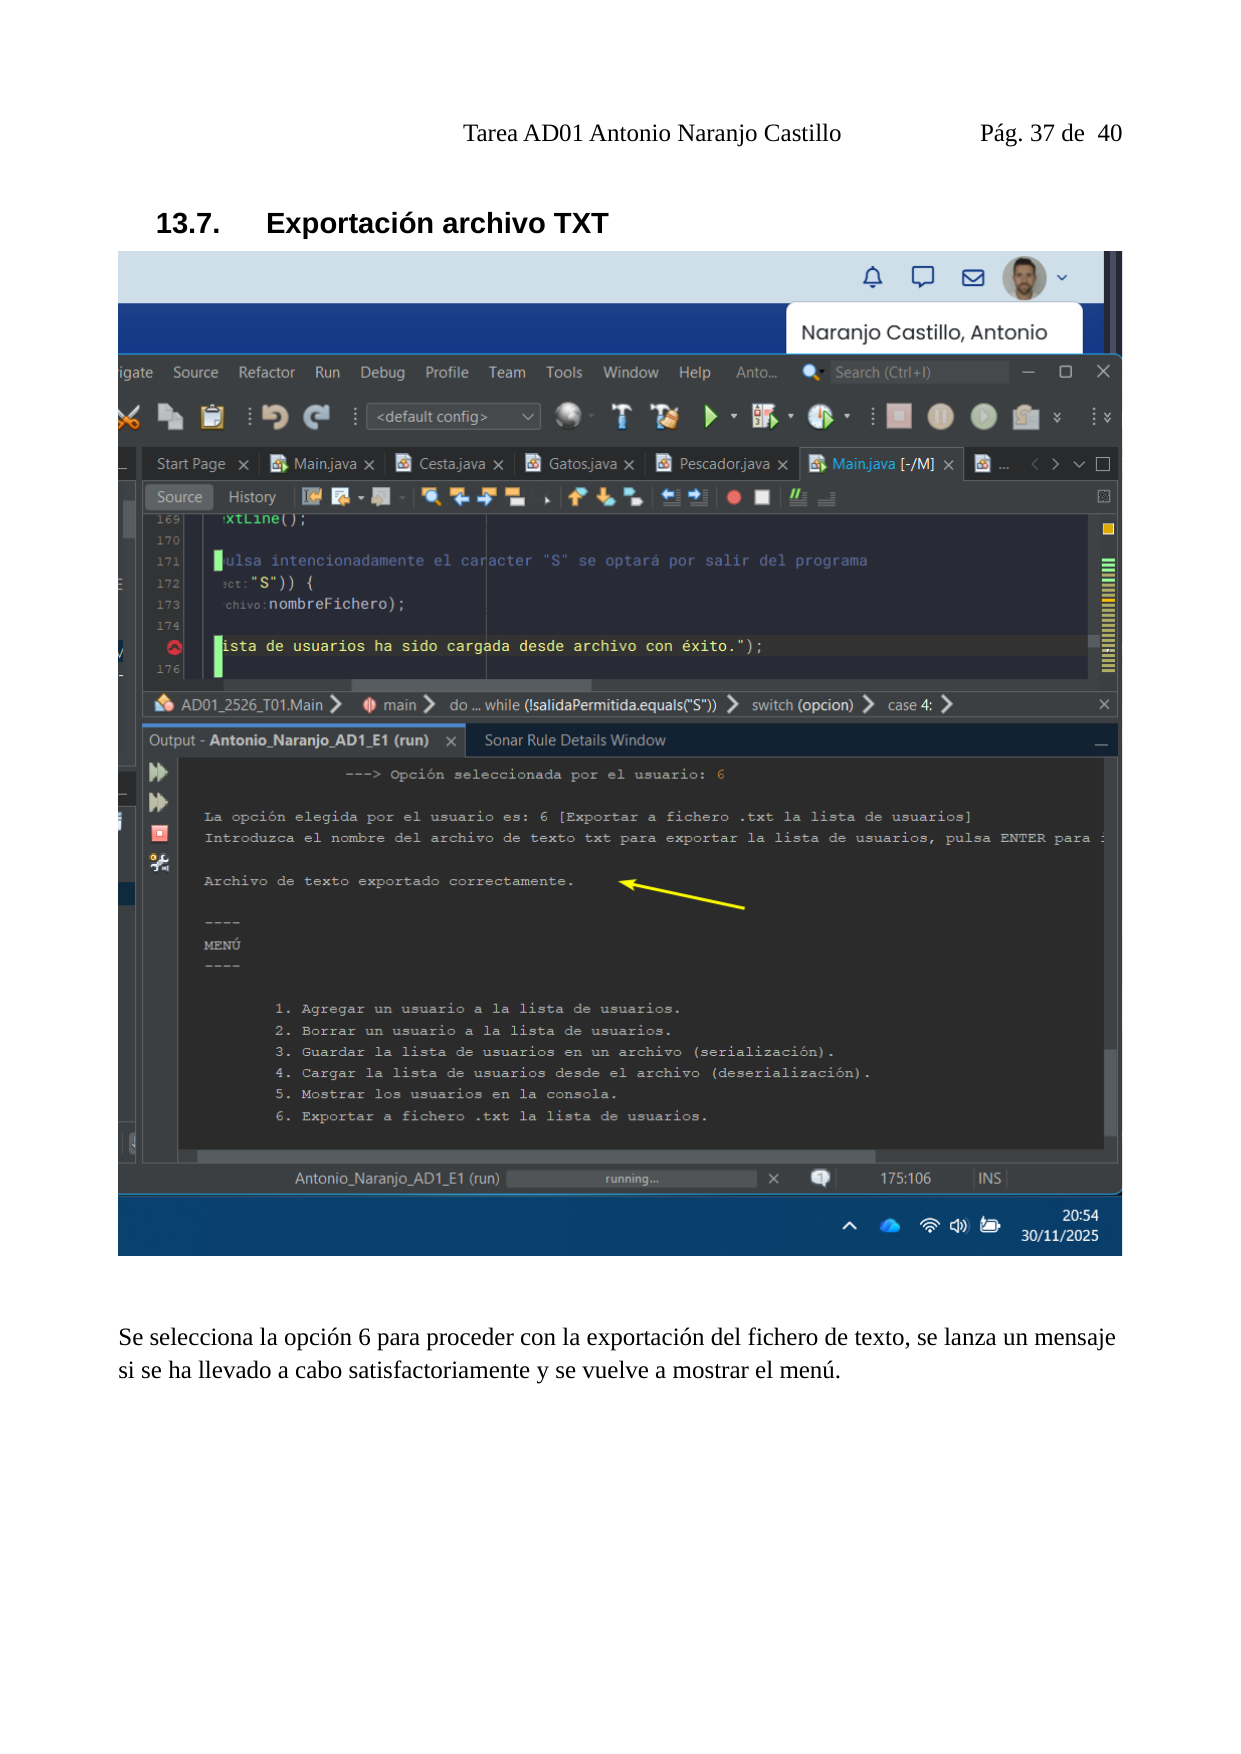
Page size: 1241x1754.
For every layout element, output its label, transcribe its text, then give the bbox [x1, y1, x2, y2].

subtitle Exportación archivo TXT [156, 206, 1122, 239]
text Se selecciona la opción 6 para proceder con la exportación del fichero de texto, se lanza un mensaje si se ha llevado a cabo satisfactoriamente y se vuelve a mostrar el menú. [118, 1322, 1122, 1384]
picture [118, 251, 1123, 1256]
